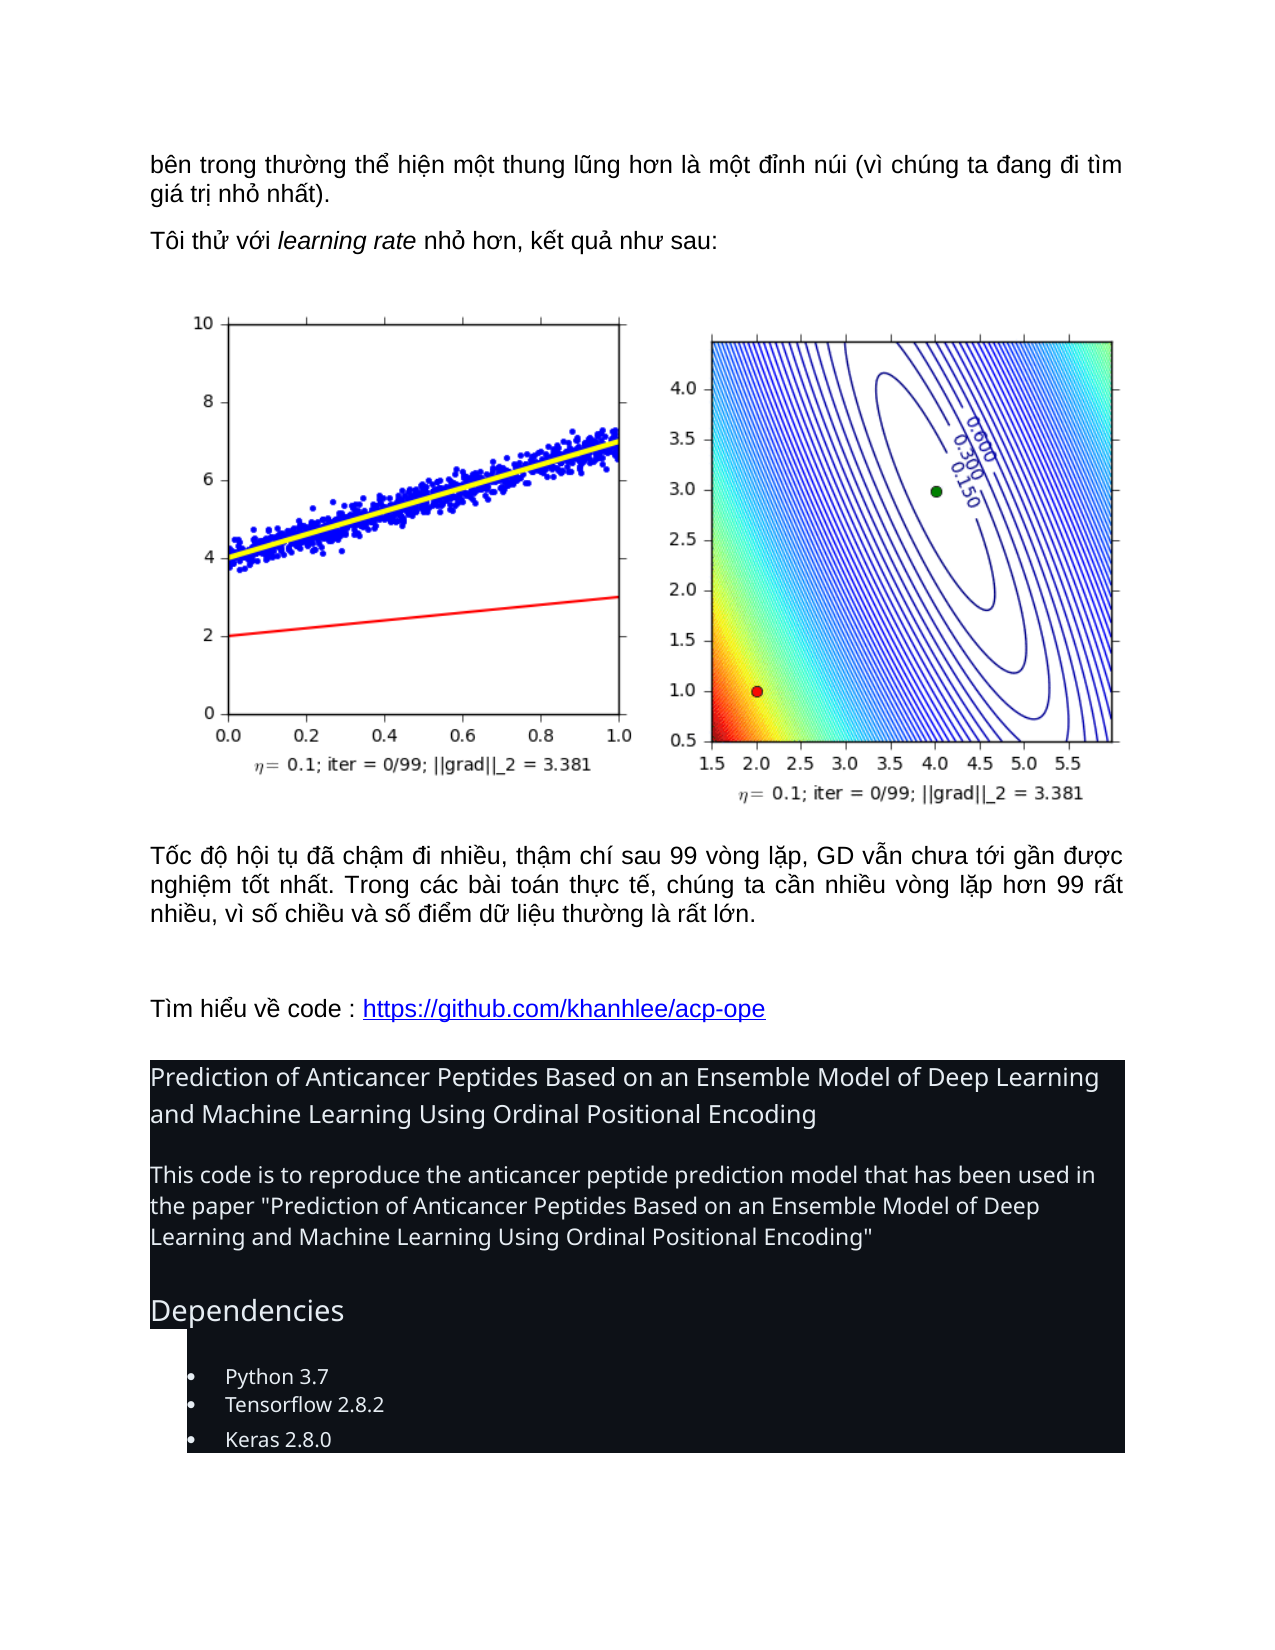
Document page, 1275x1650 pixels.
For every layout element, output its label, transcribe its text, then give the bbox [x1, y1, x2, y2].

picture [165, 274, 632, 777]
table_header [633, 275, 1125, 841]
picture [647, 290, 1126, 806]
table_header [151, 275, 632, 841]
text This code is to reproduce the anticancer peptide prediction model that has been used in the paper "Prediction of Anticancer Peptides Based on an Ensemble Model of Deep Learning and Machine Learning Using Ordinal Positional Encoding" [150, 1158, 1125, 1252]
subtitle Prediction of Anticancer Peptides Based on an Ensemble Model of Deep Learning and Machine Learning Using Ordinal Positional Encoding [150, 1060, 1125, 1131]
list Python 3.7 [187, 1362, 1125, 1390]
list Tensorflow 2.8.2 [187, 1390, 1125, 1419]
list Keras 2.8.0 [187, 1425, 1125, 1453]
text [150, 150, 1125, 207]
text Tìm hiểu về code : https://github.com/khanhlee/acp-ope [150, 994, 1125, 1022]
subtitle Dependencies [150, 1290, 1125, 1329]
text Tôi thử với learning rate nhỏ hơn, kết quả như sau: [150, 226, 1125, 255]
text Tốc độ hội tụ đã chậm đi nhiều, thậm chí sau 99 vòng lặp, GD vẫn chưa tới gần được nghiệm tốt nhất. Trong các bài toán thực tế, chúng ta cần nhiều vòng lặp hơn 99 rất nhiều, vì số chiều và số điểm dữ liệu thường là rất lớn. [150, 842, 1125, 927]
